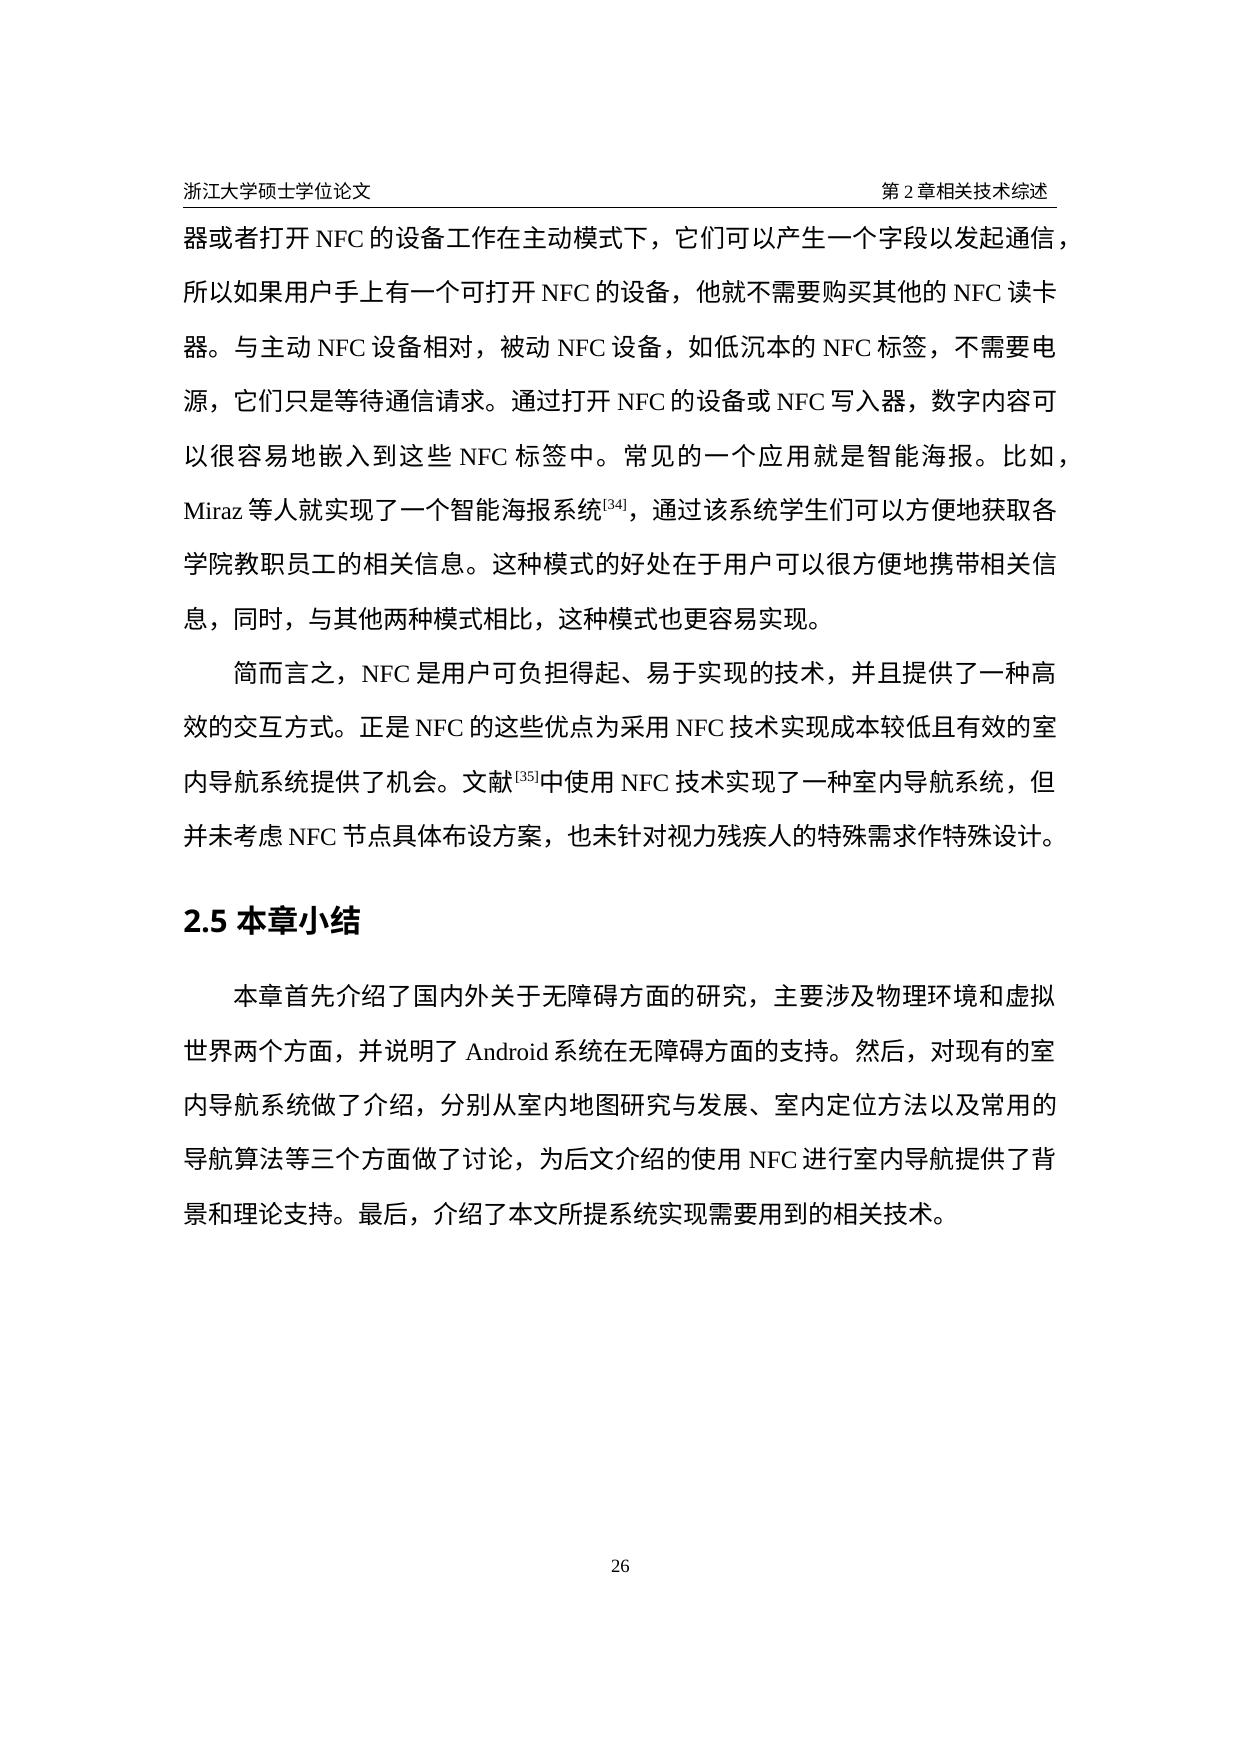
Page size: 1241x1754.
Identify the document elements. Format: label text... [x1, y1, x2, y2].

subtitle 本章小结 [183, 896, 1057, 941]
text 本章首先介绍了国内外关于无障碍方面的研究，主要涉及物理环境和虚拟世界两个方面，并说明了Android系统在无障碍方面的支持。然后，对现有的室内导航系统做了介绍，分别从室内地图研究与发展、室内定位方法以及常用的导航算法等三个方面做了讨论，为后文介绍的使用NFC进行室内导航提供了背景和理论支持。最后，介绍了本文所提系统实现需要用到的相关技术。 [183, 977, 1057, 1230]
text 简而言之，NFC是用户可负担得起、易于实现的技术，并且提供了一种高效的交互方式。正是NFC的这些优点为采用NFC技术实现成本较低且有效的室内导航系统提供了机会。文献[35]中使用NFC技术实现了一种室内导航系统，但并未考虑NFC节点具体布设方案，也未针对视力残疾人的特殊需求作特殊设计。 [183, 653, 1057, 853]
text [183, 218, 1057, 635]
